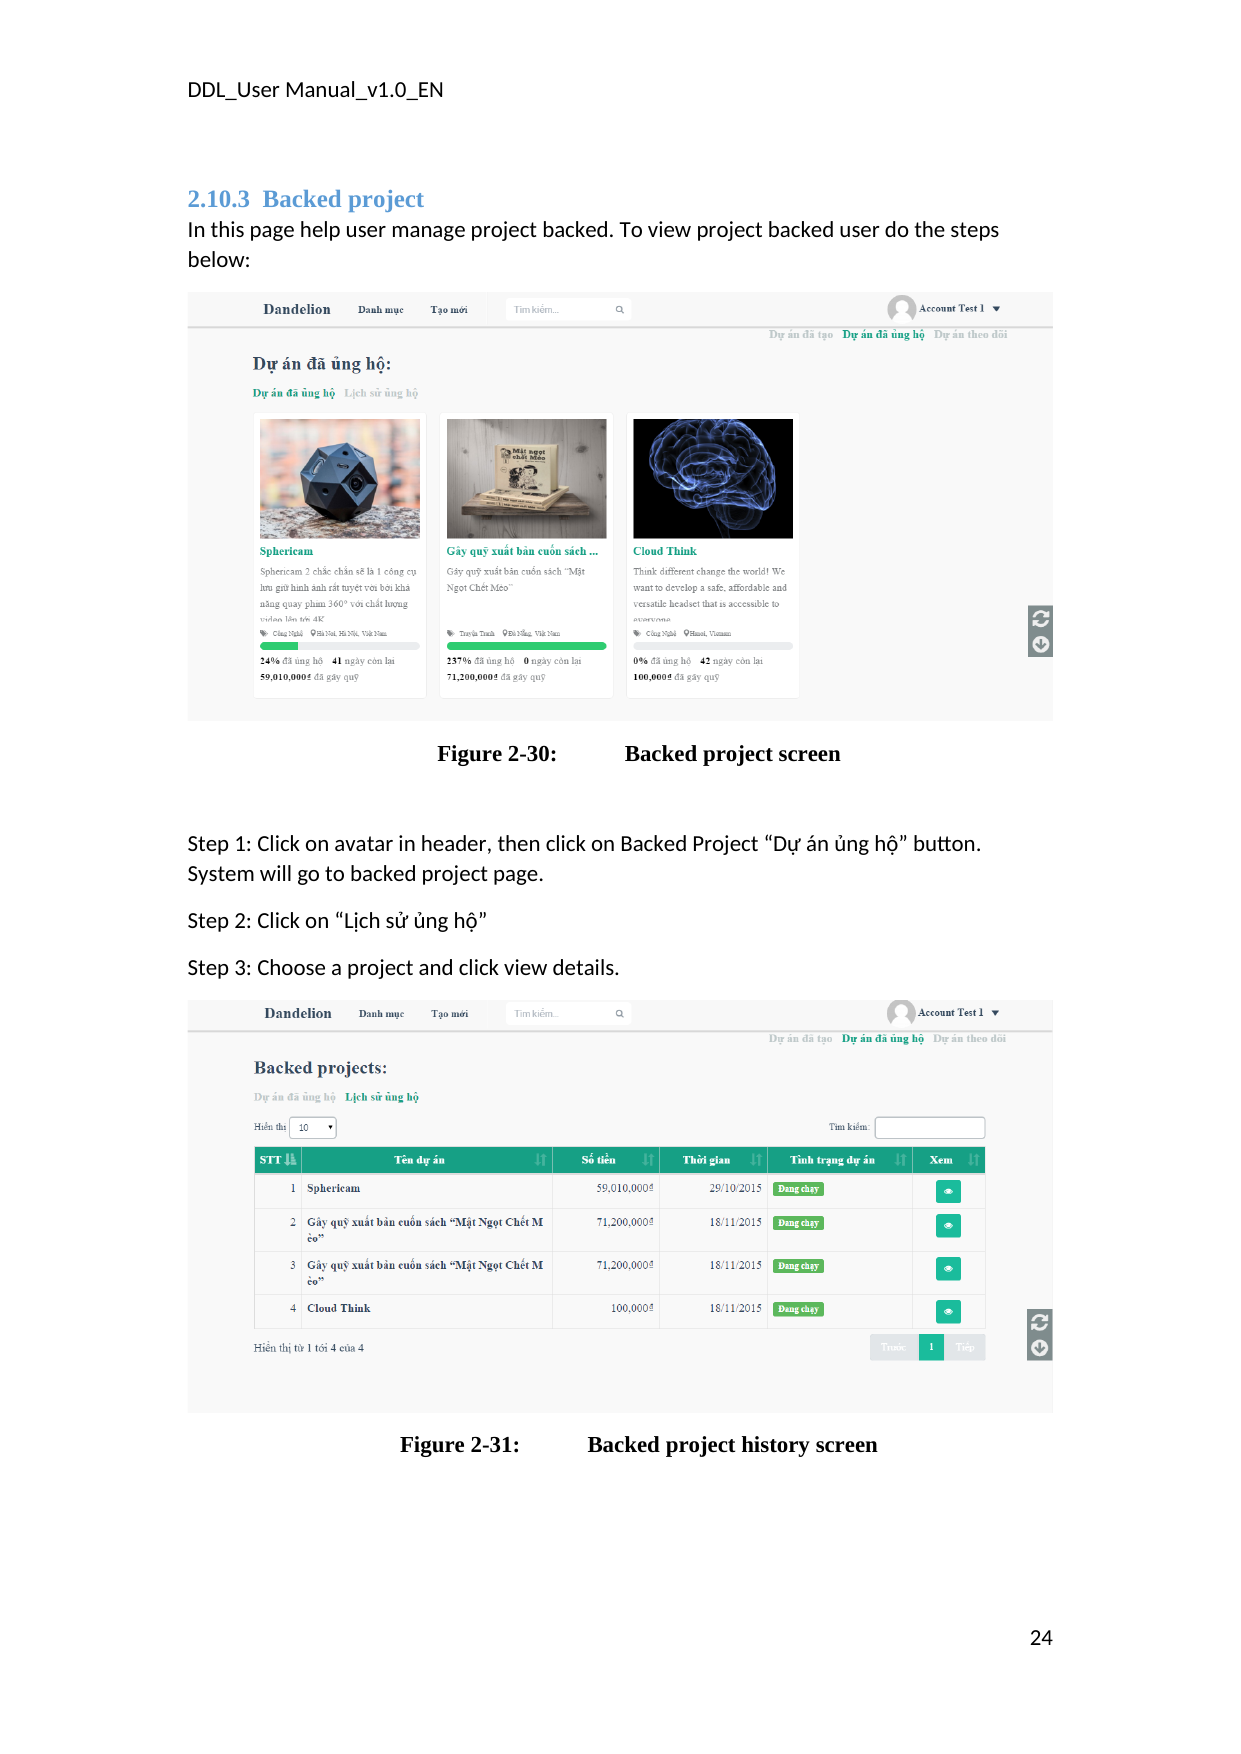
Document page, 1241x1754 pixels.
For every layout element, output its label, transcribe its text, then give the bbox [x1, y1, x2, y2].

picture [187, 292, 1053, 721]
picture [187, 1000, 1053, 1413]
text Step 3: Choose a project and click view details. [187, 953, 1053, 981]
text Step 2: Click on “Lịch sử ủng hộ” [187, 906, 1053, 934]
text In this page help user manage project backed. To view project backed user do the steps below: [187, 215, 1053, 273]
text Backed project screen [225, 740, 1053, 766]
text Step 1: Click on avatar in header, then click on Backed Project “Dự án ủng hộ” button. System will go to backed project page. [187, 829, 1053, 888]
subtitle Backed project [187, 184, 1053, 213]
text Backed project history screen [225, 1431, 1053, 1457]
